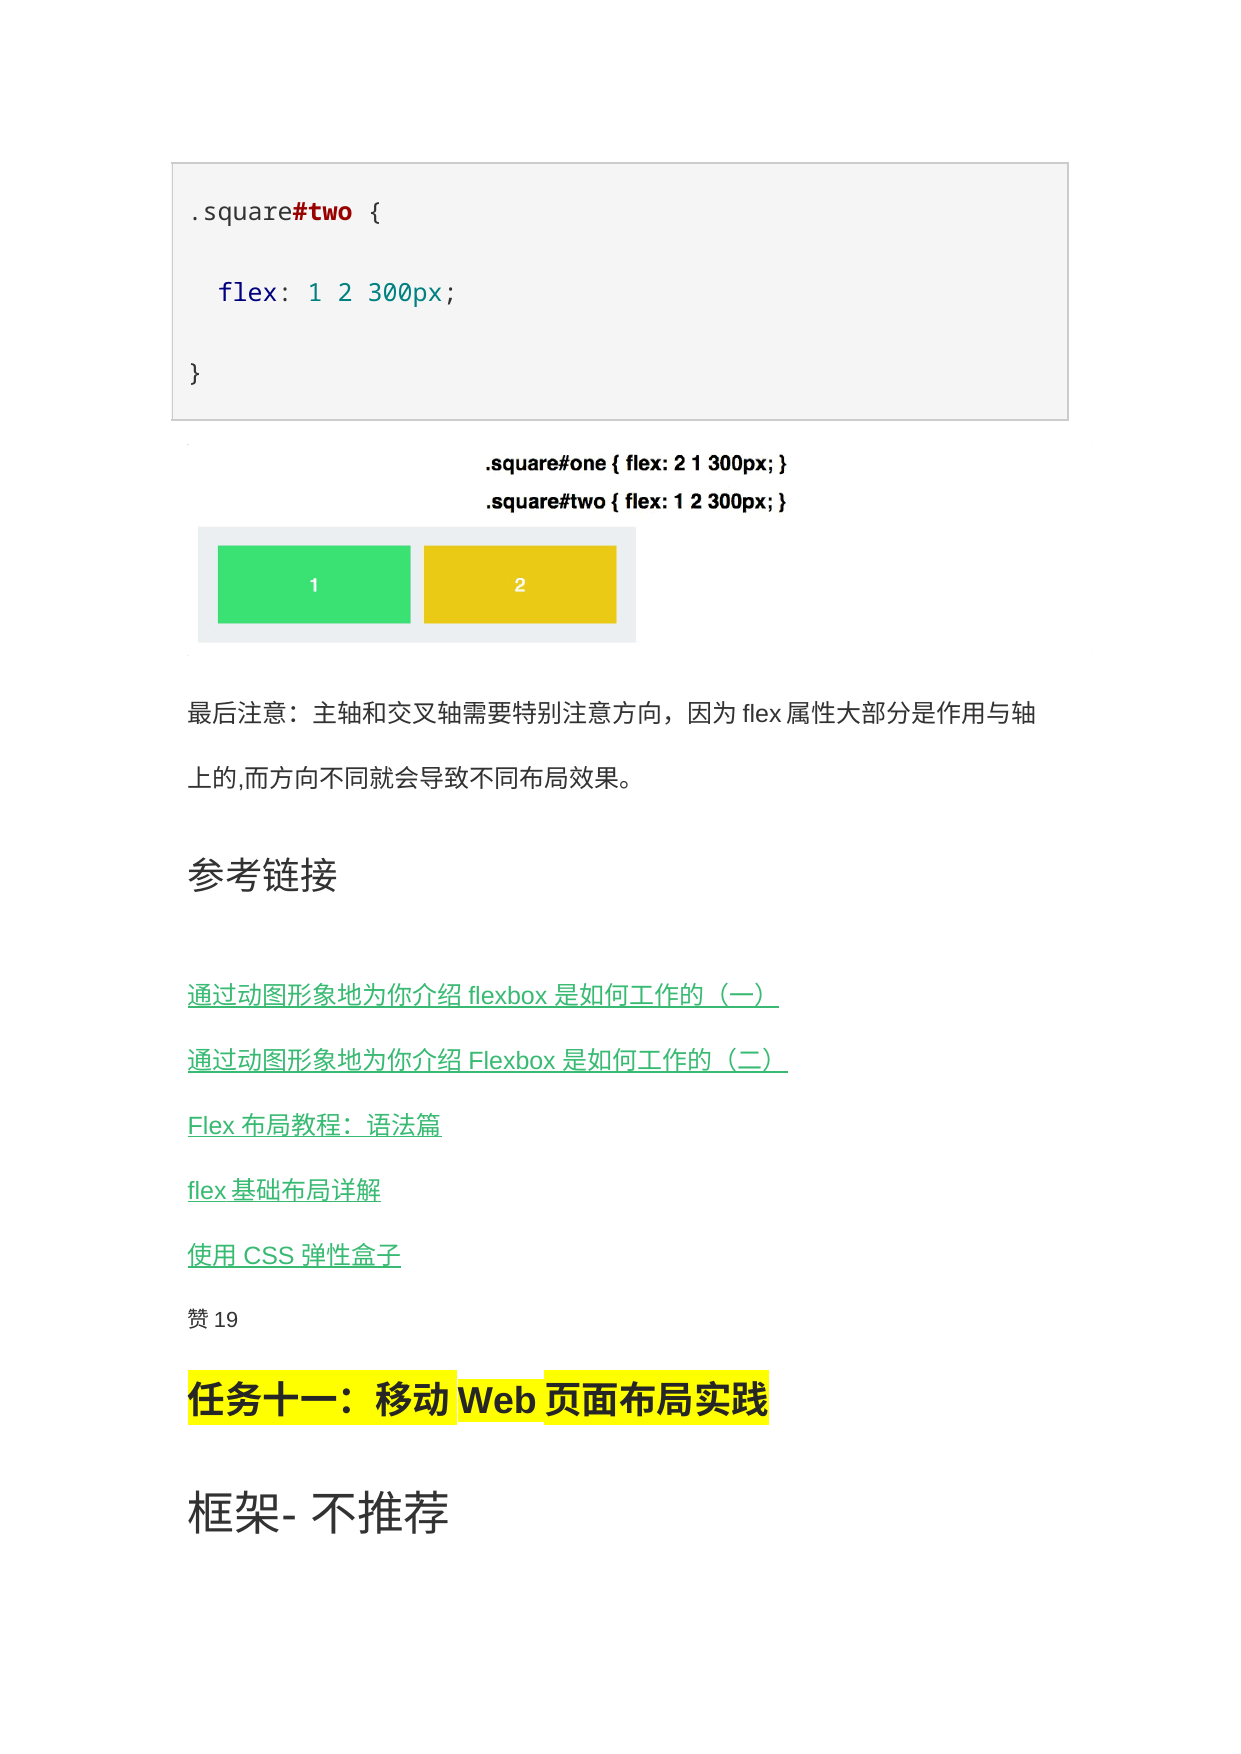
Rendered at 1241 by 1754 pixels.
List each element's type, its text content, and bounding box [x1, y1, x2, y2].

text 最后注意：主轴和交叉轴需要特别注意方向，因为flex属性大部分是作用与轴上的,而方向不同就会导致不同布局效果。 [187, 679, 1053, 809]
subtitle 任务十一：移动Web页面布局实践 [187, 1365, 1053, 1430]
picture [187, 444, 1093, 656]
text .square#two { [173, 164, 1067, 243]
text flex: 1 2 300px; [173, 243, 1067, 323]
subtitle 参考链接 [187, 841, 1053, 906]
subtitle 框架- 不推荐 [187, 1461, 1053, 1559]
text } [173, 323, 1067, 419]
text 赞19 [187, 1301, 1053, 1334]
text 通过动图形象地为你介绍 flexbox 是如何工作的（一） 通过动图形象地为你介绍 Flexbox 是如何工作的（二） Flex 布局教程：语法篇 flex基础布局详解 使用 CSS 弹性盒子 [187, 961, 1053, 1286]
